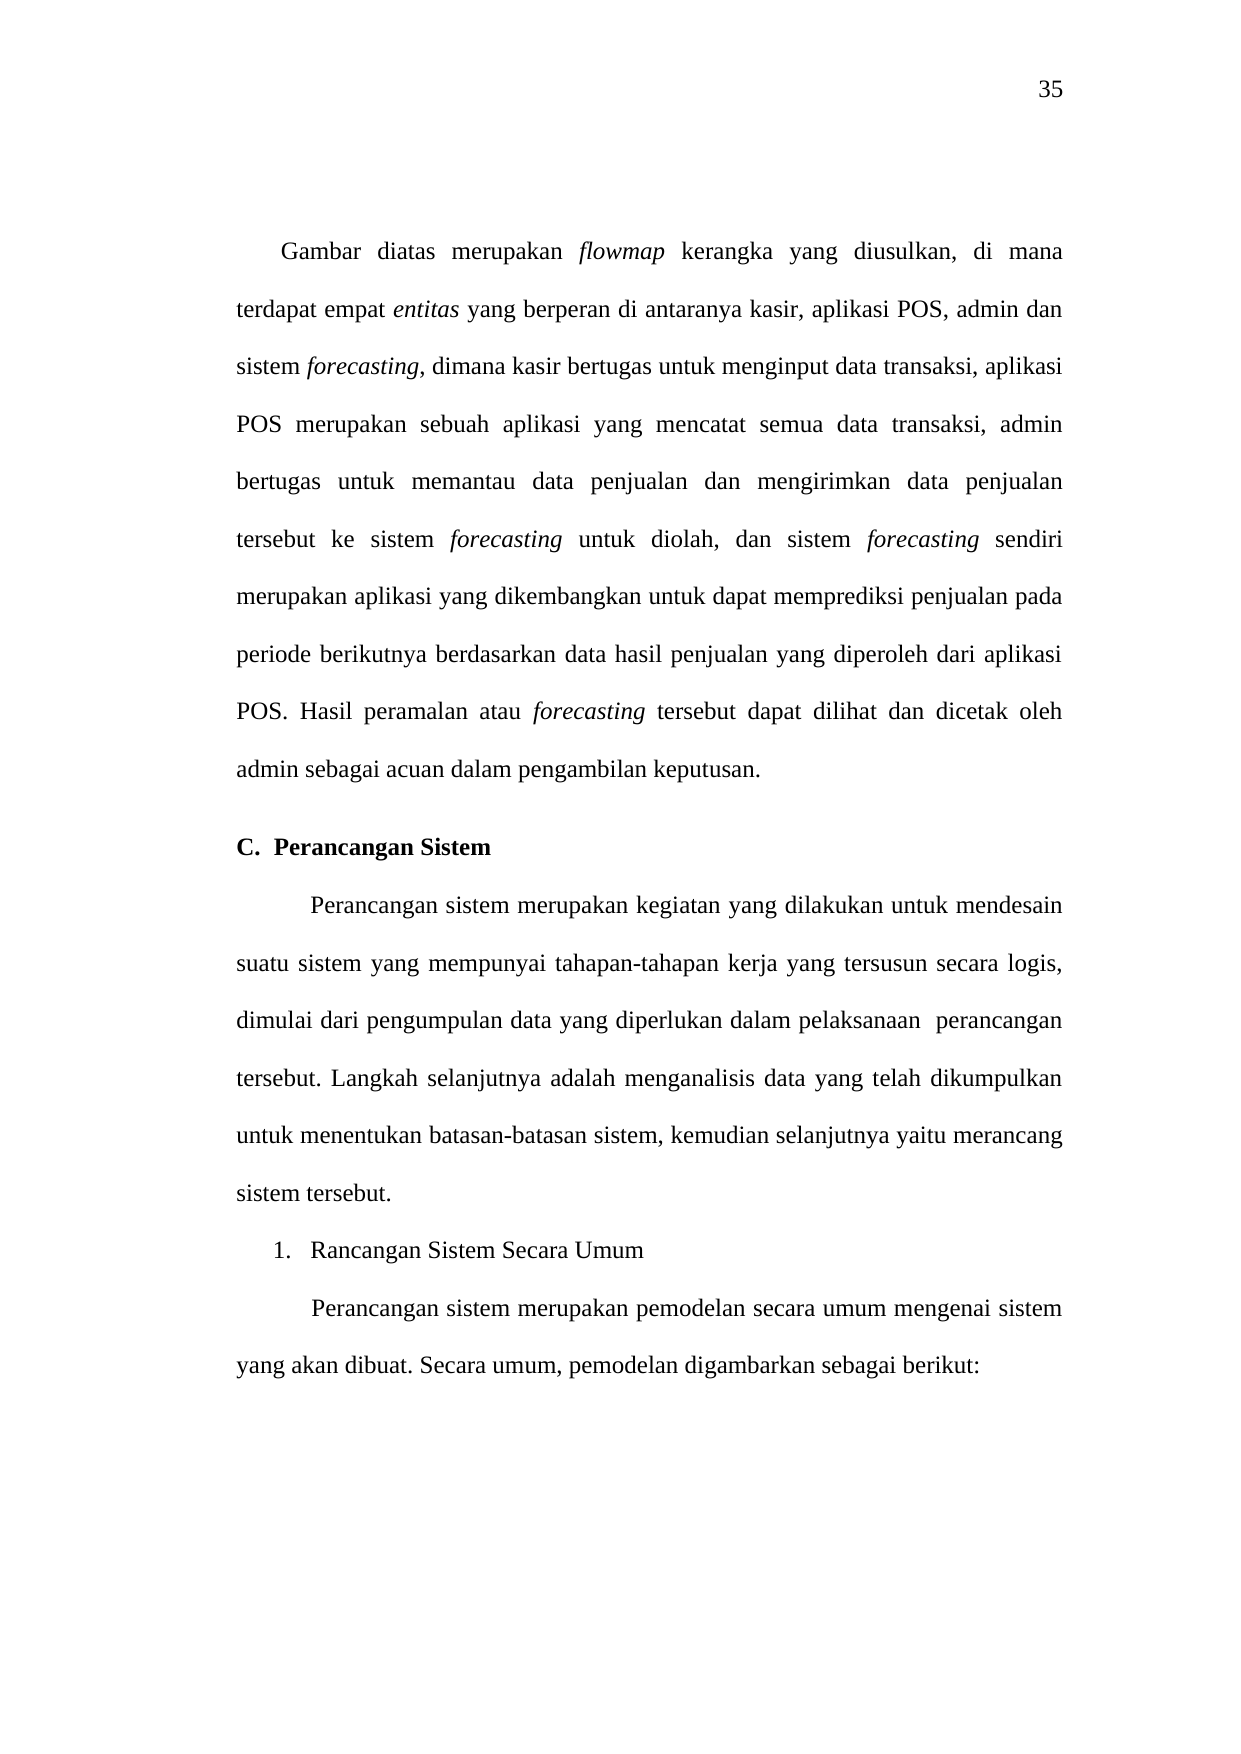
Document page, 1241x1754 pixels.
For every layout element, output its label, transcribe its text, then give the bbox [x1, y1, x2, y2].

subtitle Perancangan Sistem [236, 815, 1063, 865]
list Gambar diatas merupakan flowmap kerangka yang diusulkan, di mana terdapat empat entitas yang berperan di antaranya kasir, aplikasi POS, admin dan sistem forecasting, dimana kasir bertugas untuk menginput data transaksi, aplikasi POS merupakan sebuah aplikasi yang mencatat semua data transaksi, admin bertugas untuk memantau data penjualan dan mengirimkan data penjualan tersebut ke sistem forecasting untuk diolah, dan sistem forecasting sendiri merupakan aplikasi yang dikembangkan untuk dapat memprediksi penjualan pada periode berikutnya berdasarkan data hasil penjualan yang diperoleh dari aplikasi POS. Hasil peramalan atau forecasting tersebut dapat dilihat dan dicetak oleh admin sebagai acuan dalam pengambilan keputusan. [236, 236, 1063, 782]
list Rancangan Sistem Secara Umum [273, 1235, 1063, 1264]
text Perancangan sistem merupakan kegiatan yang dilakukan untuk mendesain suatu sistem yang mempunyai tahapan-tahapan kerja yang tersusun secara logis, dimulai dari pengumpulan data yang diperlukan dalam pelaksanaan perancangan tersebut. Langkah selanjutnya adalah menganalisis data yang telah dikumpulkan untuk menentukan batasan-batasan sistem, kemudian selanjutnya yaitu merancang sistem tersebut. [236, 890, 1063, 1207]
list Perancangan sistem merupakan pemodelan secara umum mengenai sistem yang akan dibuat. Secara umum, pemodelan digambarkan sebagai berikut: [236, 1293, 1063, 1379]
